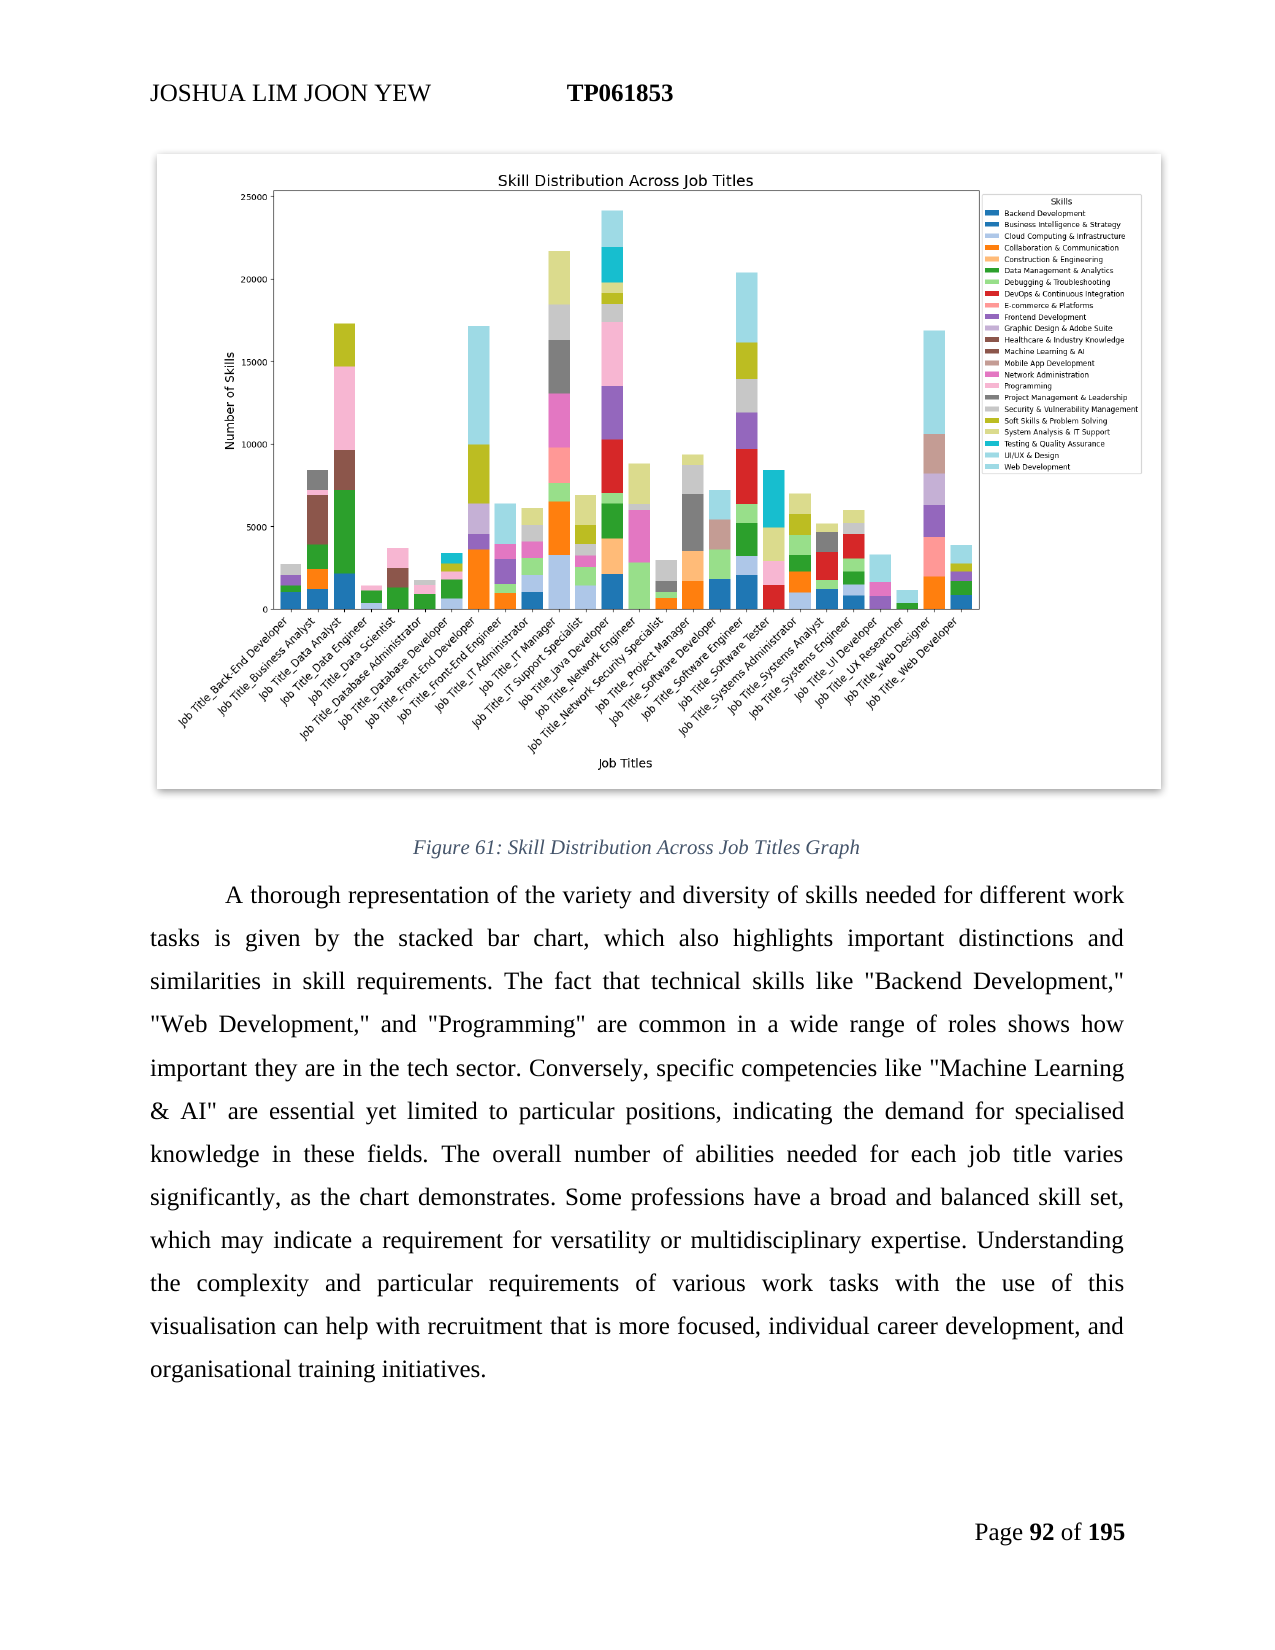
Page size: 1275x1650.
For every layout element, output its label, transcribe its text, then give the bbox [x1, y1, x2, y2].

text A thorough representation of the variety and diversity of skills needed for different work tasks is given by the stacked bar chart, which also highlights important distinctions and similarities in skill requirements. The fact that technical skills like "Backend Development," "Web Development," and "Programming" are common in a wide range of roles shows how important they are in the tech sector. Conversely, specific competencies like "Machine Learning & AI" are essential yet limited to particular positions, indicating the demand for specialised knowledge in these fields. The overall number of abilities needed for each job title varies significantly, as the chart demonstrates. Some professions have a broad and balanced skill set, which may indicate a requirement for versatility or multidisciplinary expertise. Understanding the complexity and particular requirements of various work tasks with the use of this visualisation can help with recruitment that is more focused, individual career development, and organisational training initiatives. [150, 880, 1125, 1383]
text Figure 61: Skill Distribution Across Job Titles Graph [150, 835, 1125, 859]
picture [172, 169, 1147, 774]
